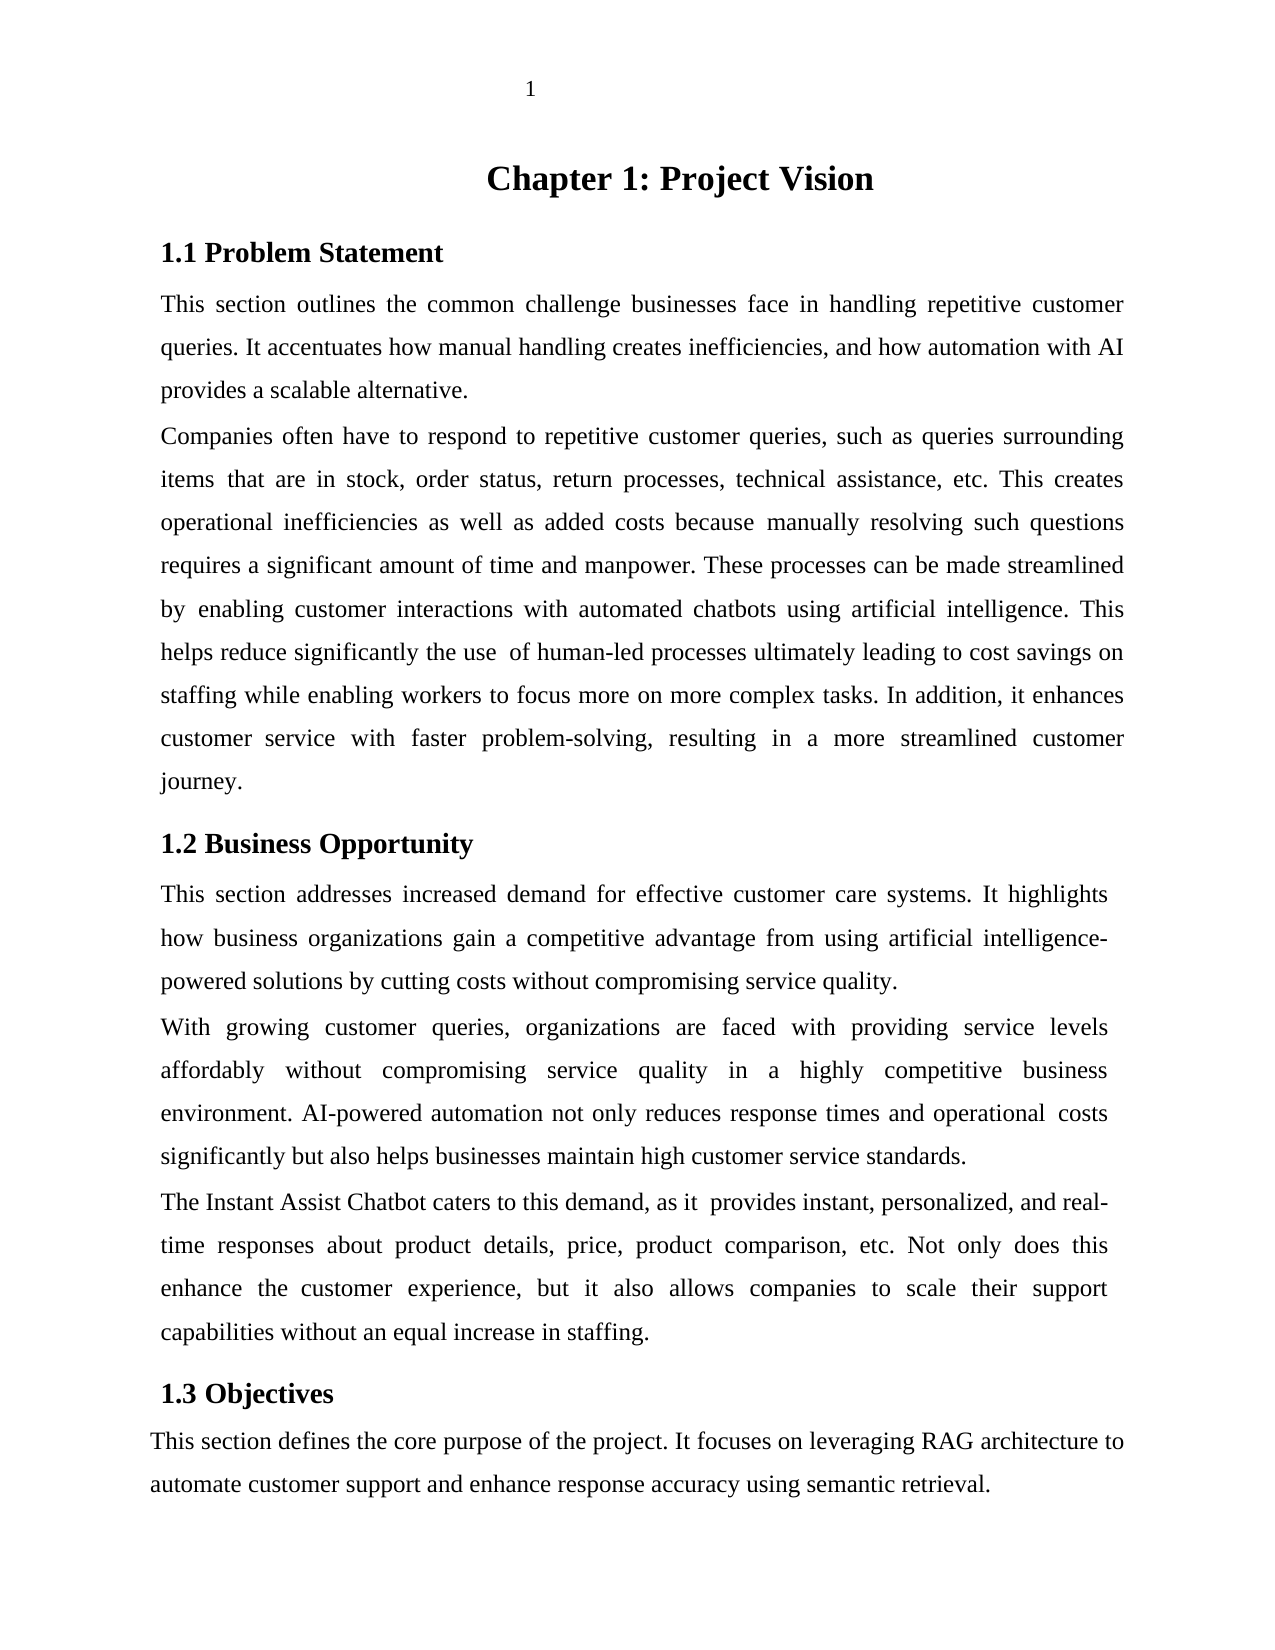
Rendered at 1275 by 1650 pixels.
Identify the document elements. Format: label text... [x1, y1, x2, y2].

subtitle Problem Statement [160, 235, 1125, 269]
subtitle Chapter 1: Project Vision [160, 157, 1125, 198]
text Companies often have to respond to repetitive customer queries, such as queries surrounding items that are in stock, order status, return processes, technical assistance, etc. This creates operational inefficiencies as well as added costs because manually resolving such questions requires a significant amount of time and manpower. These processes can be made streamlined by enabling customer interactions with automated chatbots using artificial intelligence. This helps reduce significantly the use of human-led processes ultimately leading to cost savings on staffing while enabling workers to focus more on more complex tasks. In addition, it enhances customer service with faster problem-solving, resulting in a more streamlined customer journey. [160, 421, 1125, 795]
text The Instant Assist Chatbot caters to this demand, as it provides instant, personalized, and real-time responses about product details, price, product comparison, etc. Not only does this enhance the customer experience, but it also allows companies to scale their support capabilities without an equal increase in staffing. [160, 1187, 1109, 1345]
subtitle Objectives [160, 1376, 1125, 1409]
text This section outlines the common challenge businesses face in handling repetitive customer queries. It accentuates how manual handling creates inefficiencies, and how automation with AI provides a scalable alternative. [160, 289, 1125, 404]
text With growing customer queries, organizations are faced with providing service levels affordably without compromising service quality in a highly competitive business environment. AI-powered automation not only reduces response times and operational costs significantly but also helps businesses maintain high customer service standards. [160, 1012, 1109, 1170]
subtitle Business Opportunity [160, 826, 1125, 860]
text This section addresses increased demand for effective customer care systems. It highlights how business organizations gain a competitive advantage from using artificial intelligence-powered solutions by cutting costs without compromising service quality. [160, 879, 1109, 994]
text This section defines the core purpose of the project. It focuses on leveraging RAG architecture to automate customer support and enhance response accuracy using semantic retrieval. [150, 1426, 1125, 1498]
